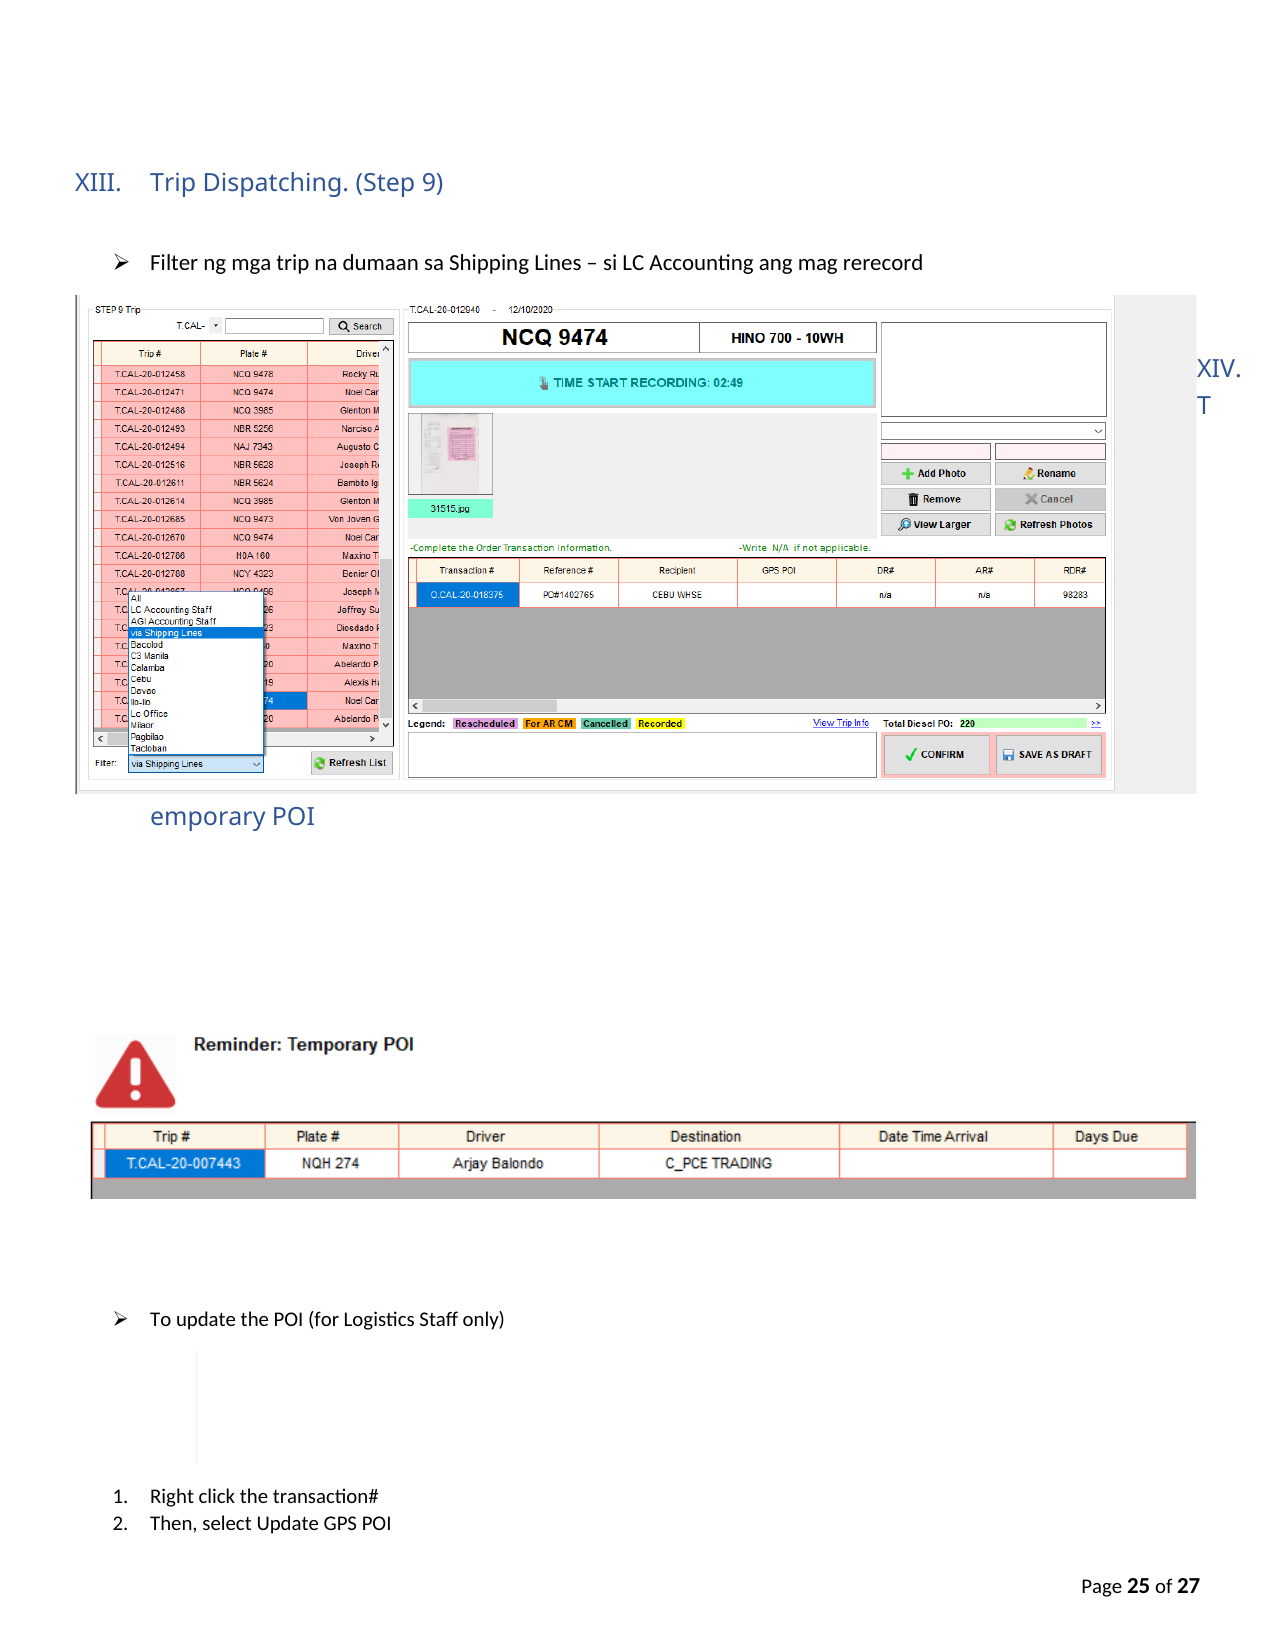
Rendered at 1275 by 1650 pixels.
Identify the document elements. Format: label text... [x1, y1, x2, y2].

list Filter ng mga trip na dumaan sa Shipping Lines – si LC Accounting ang mag rerecord [112, 248, 1200, 277]
subtitle Trip Dispatching. (Step 9) [75, 165, 1200, 199]
list Right click the transaction# [112, 1483, 1200, 1508]
picture [75, 1020, 1196, 1199]
list Then, select Update GPS POI [112, 1510, 1200, 1536]
list To update the POI (for Logistics Staff only) [112, 1307, 1200, 1332]
picture [75, 295, 1196, 794]
subtitle Temporary POI [75, 398, 1200, 833]
